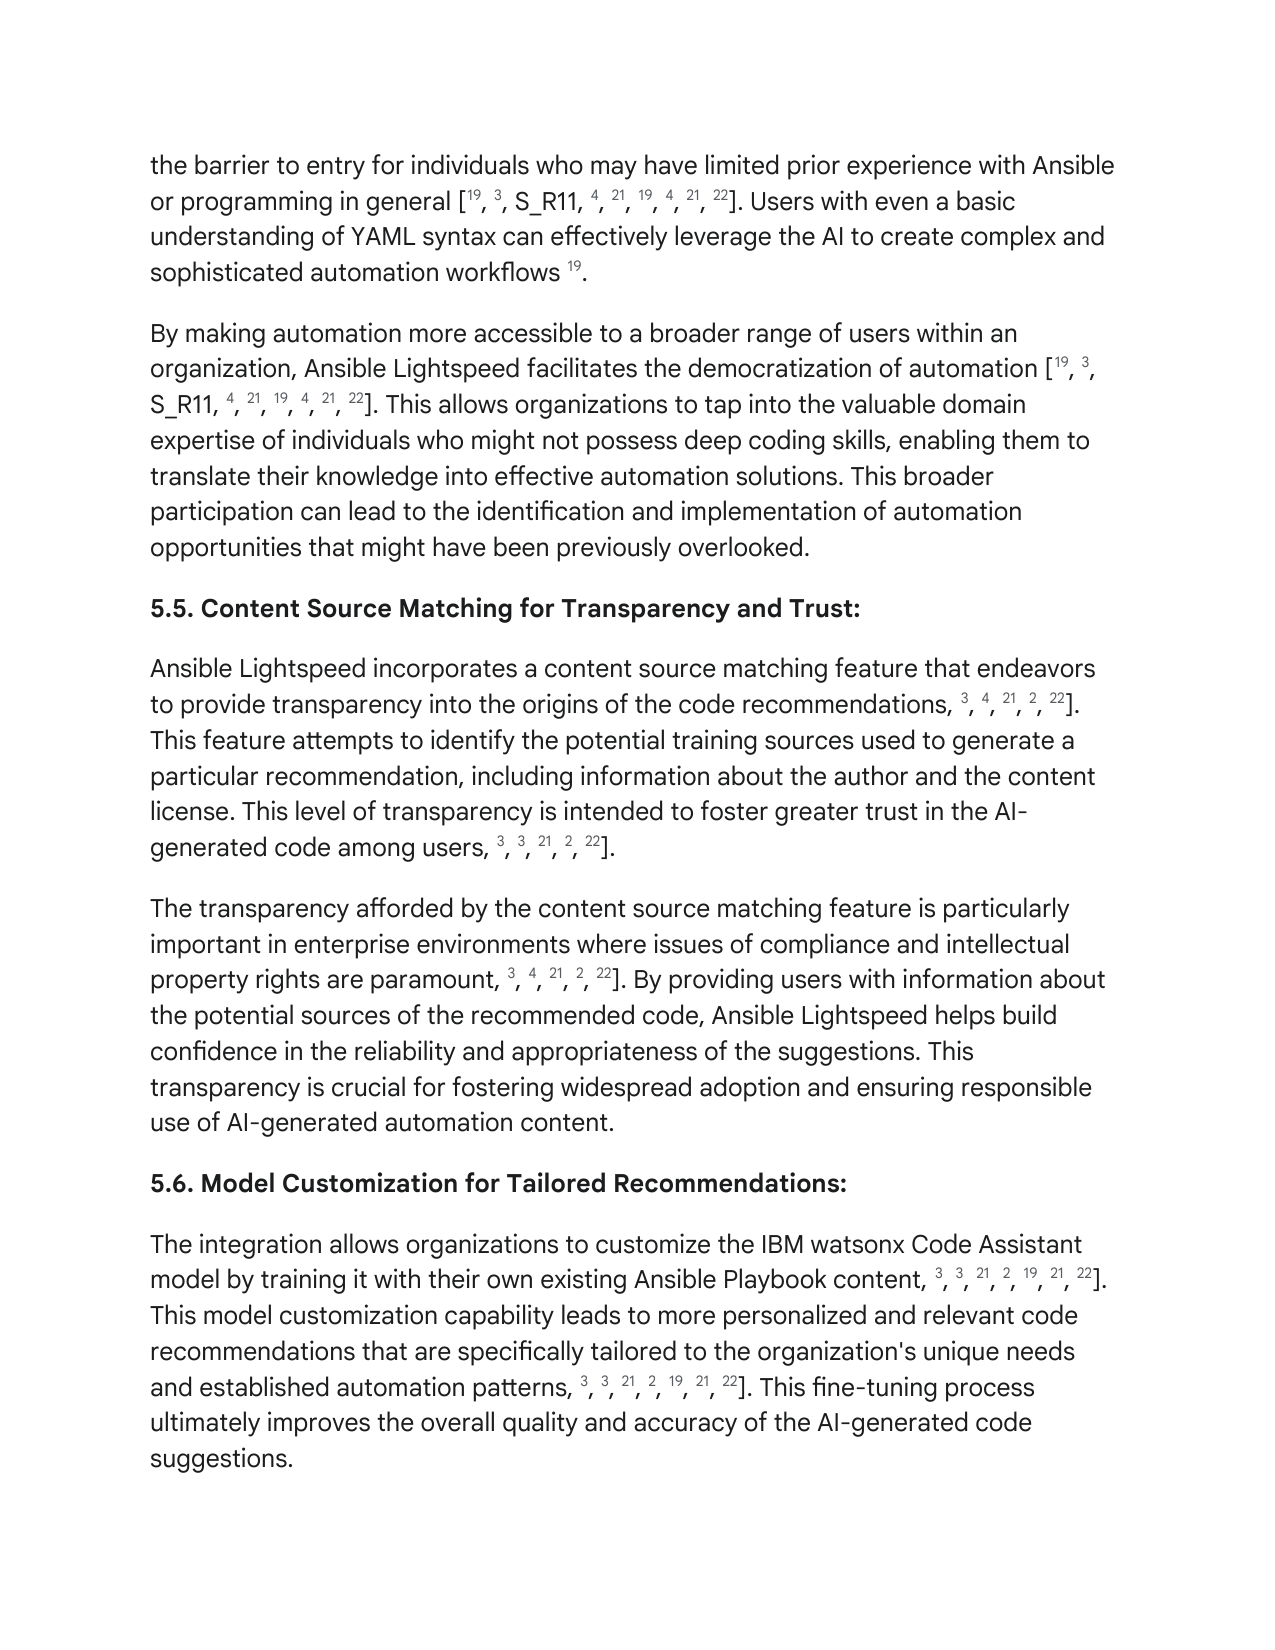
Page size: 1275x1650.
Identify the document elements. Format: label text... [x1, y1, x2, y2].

text 5.6. Model Customization for Tailored Recommendations: [150, 1168, 1125, 1199]
text The transparency afforded by the content source matching feature is particularly important in enterprise environments where issues of compliance and intellectual property rights are paramount, 3, 4, 21, 2, 22]. By providing users with information about the potential sources of the recommended code, Ansible Lightspeed helps build confidence in the reliability and appropriateness of the suggestions. This transparency is crucial for fostering widespread adoption and ensuring responsible use of AI-generated automation content. [150, 893, 1125, 1139]
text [150, 150, 1125, 288]
text Ansible Lightspeed incorporates a content source matching feature that endeavors to provide transparency into the origins of the code recommendations, 3, 4, 21, 2, 22]. This feature attempts to identify the potential training sources used to generate a particular recommendation, including information about the author and the content license. This level of transparency is intended to foster greater trust in the AI-generated code among users, 3, 3, 21, 2, 22]. [150, 654, 1125, 864]
text 5.5. Content Source Matching for Transparency and Trust: [150, 593, 1125, 624]
text By making automation more accessible to a broader range of users within an organization, Ansible Lightspeed facilitates the democratization of automation [19, 3, S_R11, 4, 21, 19, 4, 21, 22]. This allows organizations to tap into the valuable domain expertise of individuals who might not possess deep coding skills, enabling them to translate their knowledge into effective automation solutions. This broader participation can lead to the identification and implementation of automation opportunities that might have been previously overlooked. [150, 318, 1125, 564]
text The integration allows organizations to customize the IBM watsonx Code Assistant model by training it with their own existing Ansible Playbook content, 3, 3, 21, 2, 19, 21, 22]. This model customization capability leads to more personalized and relevant code recommendations that are specifically tailored to the organization's unique needs and established automation patterns, 3, 3, 21, 2, 19, 21, 22]. This fine-tuning process ultimately improves the overall quality and accuracy of the AI-generated code suggestions. [150, 1229, 1125, 1475]
